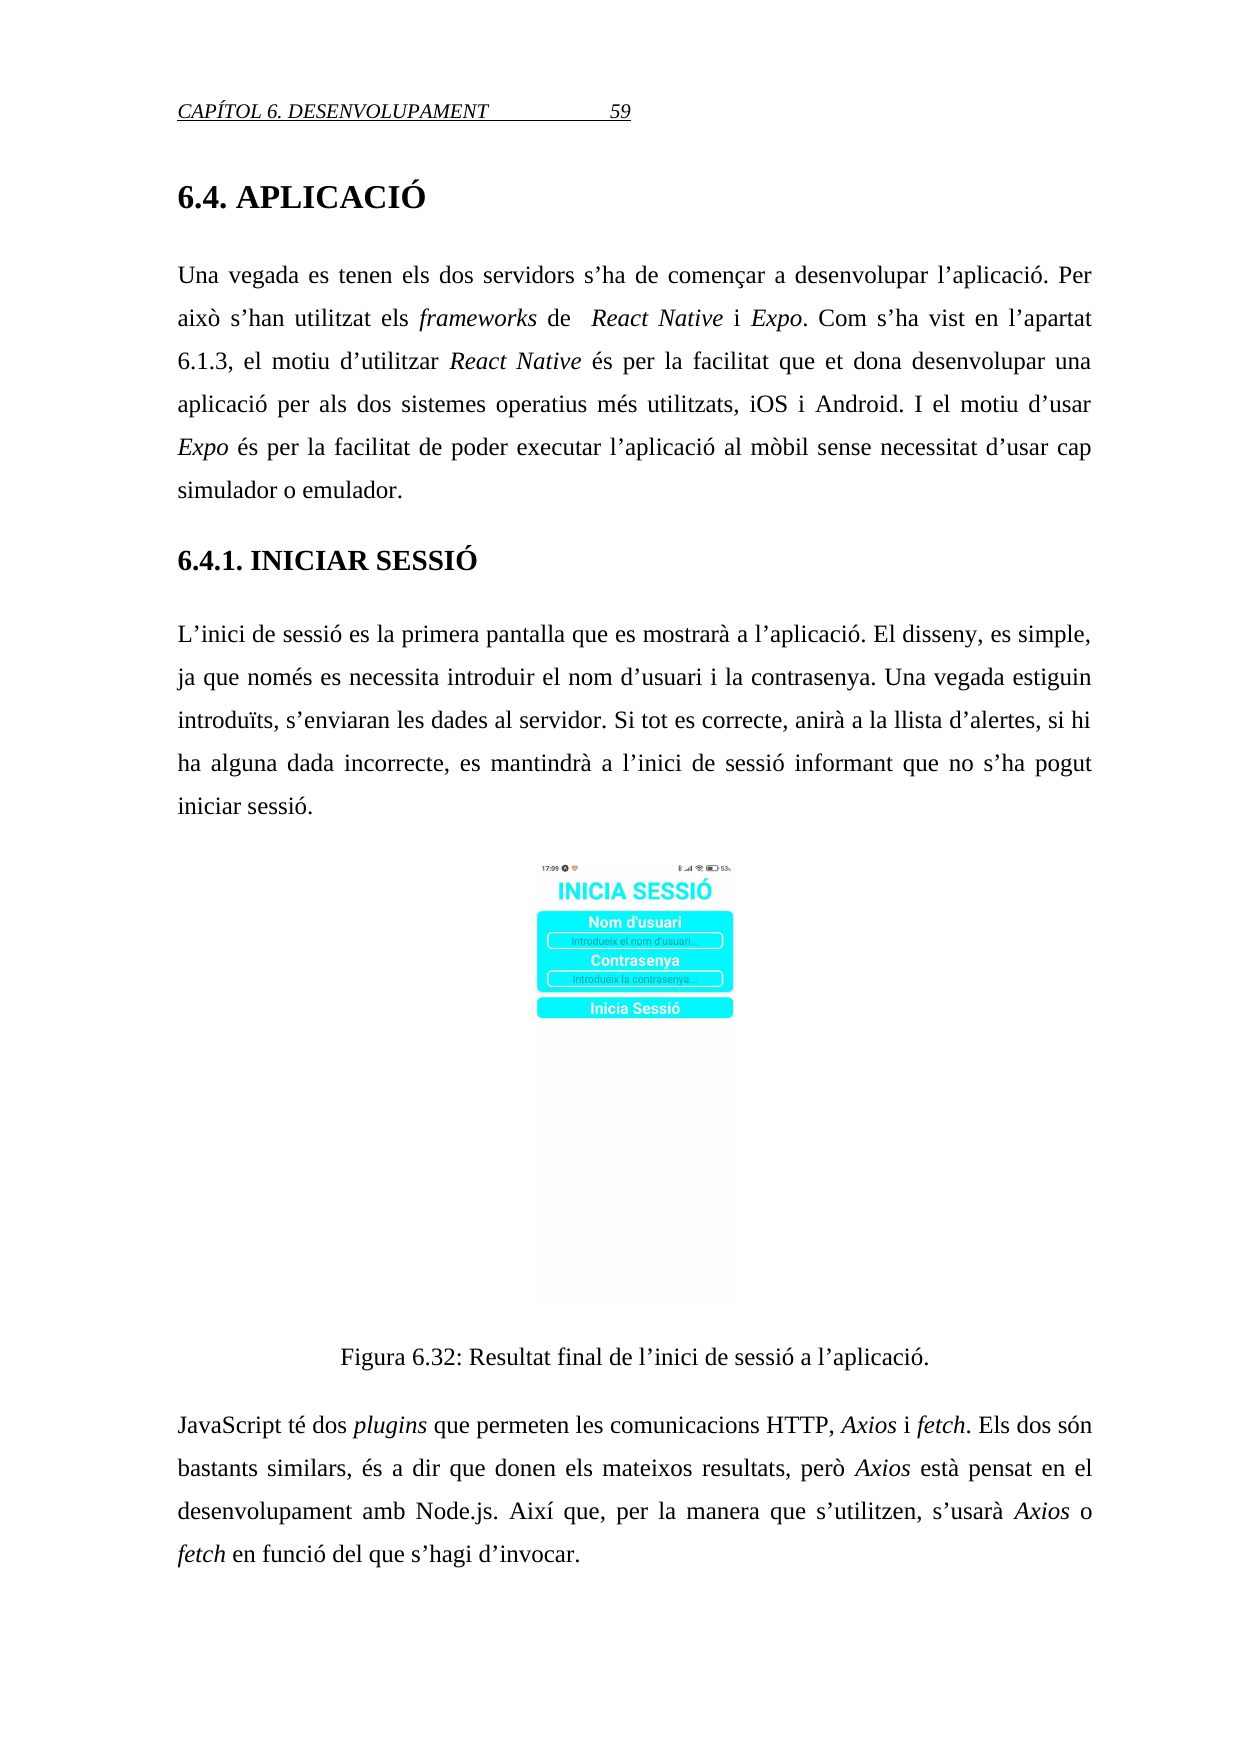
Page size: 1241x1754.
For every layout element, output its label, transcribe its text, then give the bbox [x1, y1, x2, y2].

text JavaScript té dos plugins que permeten les comunicacions HTTP, Axios i fetch. Els dos són bastants similars, és a dir que donen els mateixos resultats, però Axios està pensat en el desenvolupament amb Node.js. Així que, per la manera que s’utilitzen, s’usarà Axios o fetch en funció del que s’hagi d’invocar. [177, 1410, 1092, 1568]
picture [532, 859, 738, 1303]
text Una vegada es tenen els dos servidors s’ha de començar a desenvolupar l’aplicació. Per això s’han utilitzat els frameworks de React Native i Expo. Com s’ha vist en l’apartat 6.1.3, el motiu d’utilitzar React Native és per la facilitat que et dona desenvolupar una aplicació per als dos sistemes operatius més utilitzats, iOS i Android. I el motiu d’usar Expo és per la facilitat de poder executar l’aplicació al mòbil sense necessitat d’usar cap simulador o emulador. [177, 260, 1092, 504]
subtitle INICIAR SESSIÓ [177, 543, 1092, 577]
text L’inici de sessió es la primera pantalla que es mostrarà a l’aplicació. El disseny, es simple, ja que només es necessita introduir el nom d’usuari i la contrasenya. Una vegada estiguin introduïts, s’enviaran les dades al servidor. Si tot es correcte, anirà a la llista d’alertes, si hi ha alguna dada incorrecte, es mantindrà a l’inici de sessió informant que no s’ha pogut iniciar sessió. [177, 619, 1092, 820]
subtitle APLICACIÓ [177, 177, 1092, 216]
